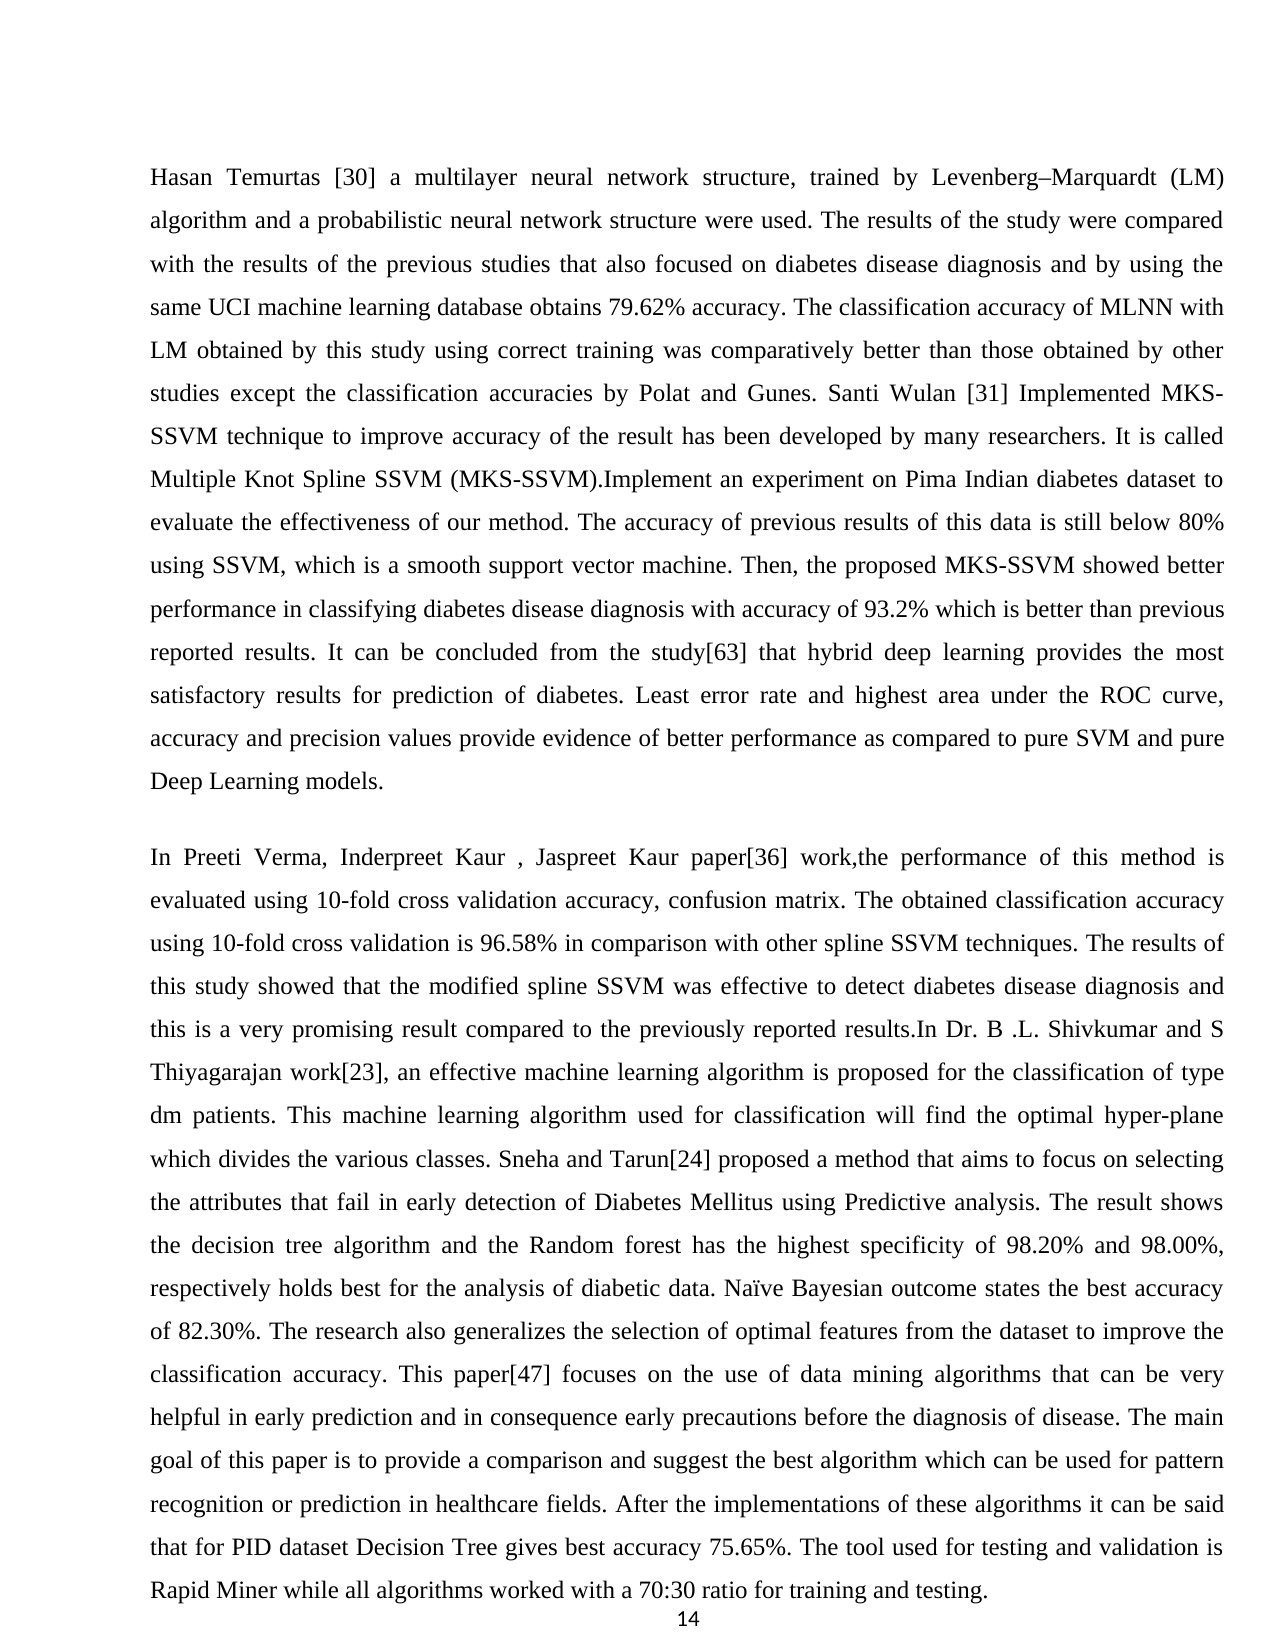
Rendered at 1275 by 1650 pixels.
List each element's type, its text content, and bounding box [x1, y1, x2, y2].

text Hasan Temurtas [30] a multilayer neural network structure, trained by Levenberg–Marquardt (LM) algorithm and a probabilistic neural network structure were used. The results of the study were compared with the results of the previous studies that also focused on diabetes disease diagnosis and by using the same UCI machine learning database obtains 79.62% accuracy. The classification accuracy of MLNN with LM obtained by this study using correct training was comparatively better than those obtained by other studies except the classification accuracies by Polat and Gunes. Santi Wulan [31] Implemented MKS-SSVM technique to improve accuracy of the result has been developed by many researchers. It is called Multiple Knot Spline SSVM (MKS-SSVM).Implement an experiment on Pima Indian diabetes dataset to evaluate the effectiveness of our method. The accuracy of previous results of this data is still below 80% using SSVM, which is a smooth support vector machine. Then, the proposed MKS-SSVM showed better performance in classifying diabetes disease diagnosis with accuracy of 93.2% which is better than previous reported results. It can be concluded from the study[63] that hybrid deep learning provides the most satisfactory results for prediction of diabetes. Least error rate and highest area under the ROC curve, accuracy and precision values provide evidence of better performance as compared to pure SVM and pure Deep Learning models. [150, 162, 1225, 795]
text In Preeti Verma, Inderpreet Kaur , Jaspreet Kaur paper[36] work,the performance of this method is evaluated using 10-fold cross validation accuracy, confusion matrix. The obtained classification accuracy using 10-fold cross validation is 96.58% in comparison with other spline SSVM techniques. The results of this study showed that the modified spline SSVM was effective to detect diabetes disease diagnosis and this is a very promising result compared to the previously reported results.In Dr. B .L. Shivkumar and S Thiyagarajan work[23], an effective machine learning algorithm is proposed for the classification of type dm patients. This machine learning algorithm used for classification will find the optimal hyper-plane which divides the various classes. Sneha and Tarun[24] proposed a method that aims to focus on selecting the attributes that fail in early detection of Diabetes Mellitus using Predictive analysis. The result shows the decision tree algorithm and the Random forest has the highest specificity of 98.20% and 98.00%, respectively holds best for the analysis of diabetic data. Naïve Bayesian outcome states the best accuracy of 82.30%. The research also generalizes the selection of optimal features from the dataset to improve the classification accuracy. This paper[47] focuses on the use of data mining algorithms that can be very helpful in early prediction and in consequence early precautions before the diagnosis of disease. The main goal of this paper is to provide a comparison and suggest the best algorithm which can be used for pattern recognition or prediction in healthcare fields. After the implementations of these algorithms it can be said that for PID dataset Decision Tree gives best accuracy 75.65%. The tool used for testing and validation is Rapid Miner while all algorithms worked with a 70:30 ratio for training and testing. [150, 842, 1225, 1604]
